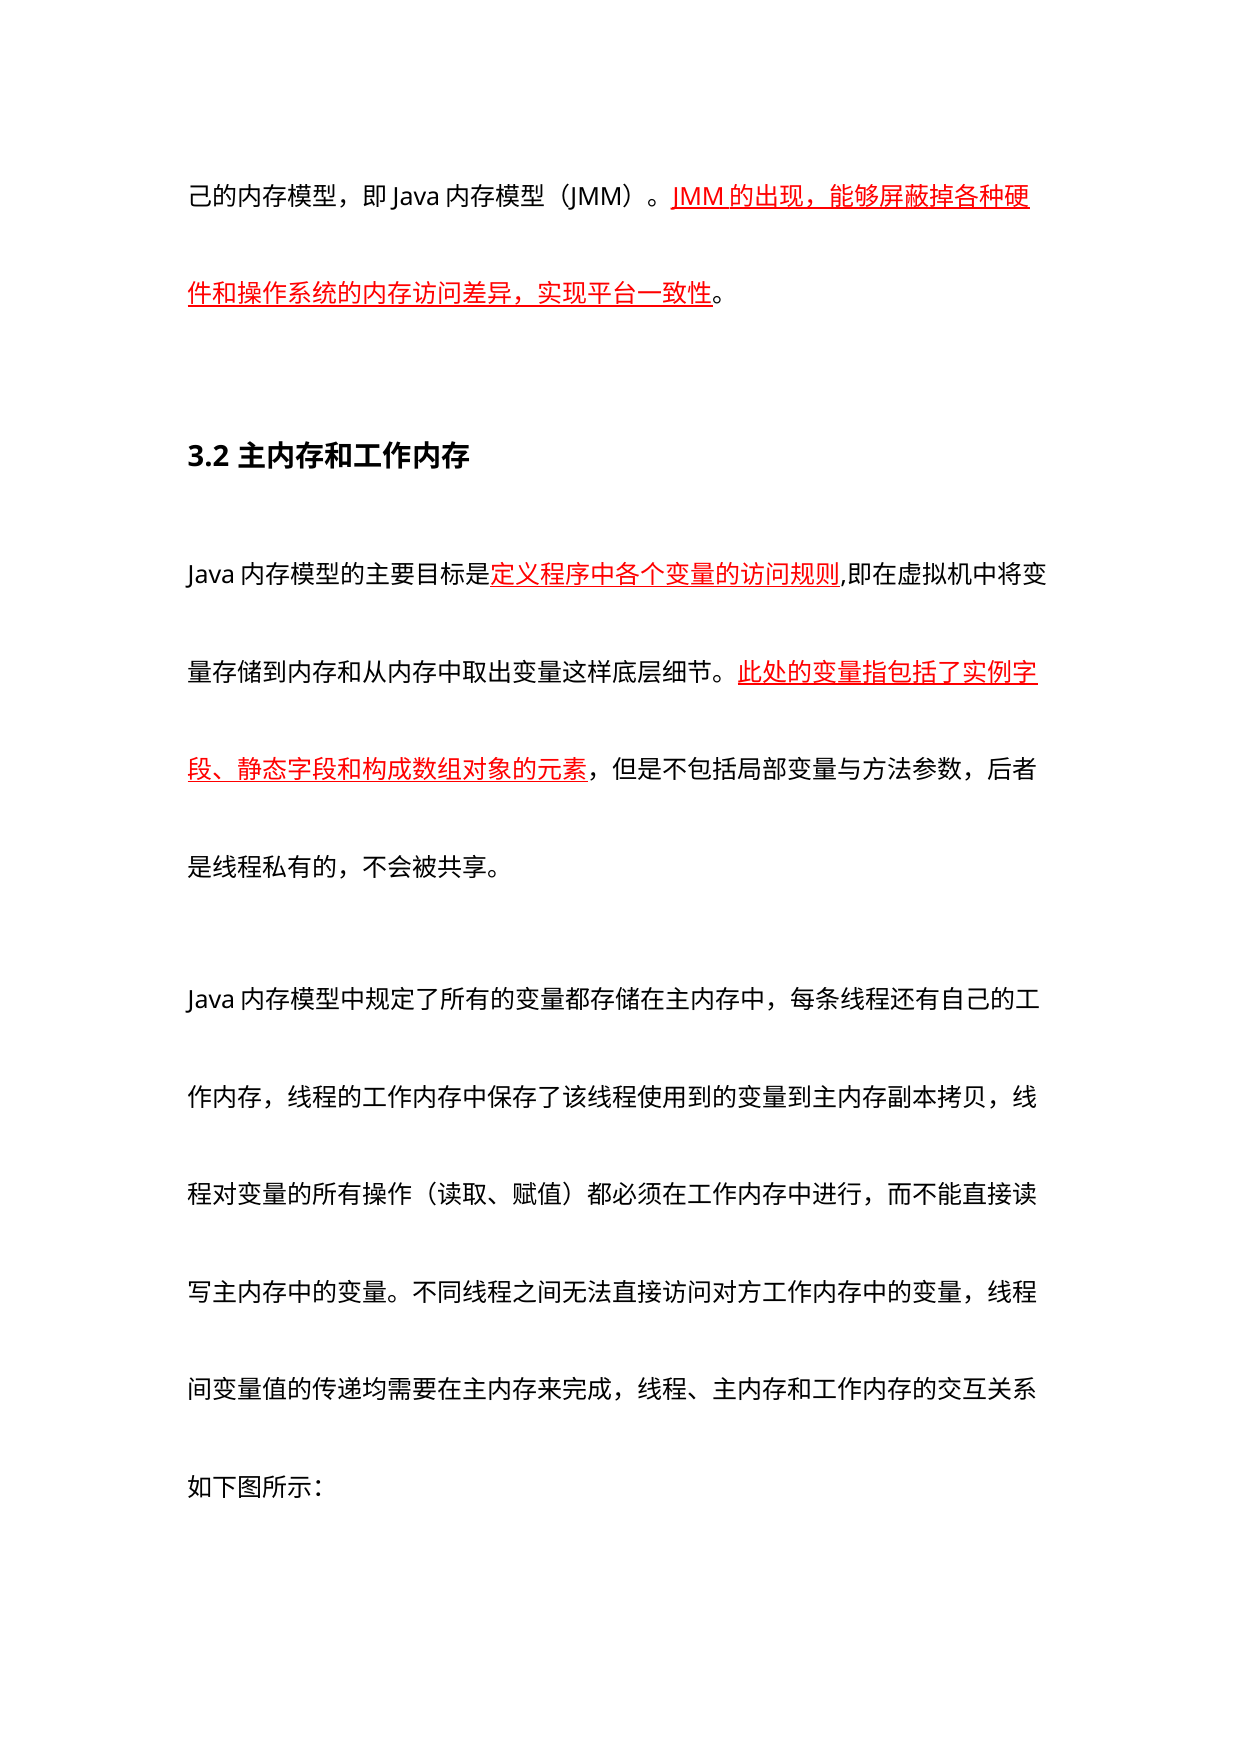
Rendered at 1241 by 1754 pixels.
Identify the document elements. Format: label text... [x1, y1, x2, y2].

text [187, 162, 1053, 324]
text Java内存模型中规定了所有的变量都存储在主内存中，每条线程还有自己的工作内存，线程的工作内存中保存了该线程使用到的变量到主内存副本拷贝，线程对变量的所有操作（读取、赋值）都必须在工作内存中进行，而不能直接读写主内存中的变量。不同线程之间无法直接访问对方工作内存中的变量，线程间变量值的传递均需要在主内存来完成，线程、主内存和工作内存的交互关系如下图所示： [187, 965, 1053, 1518]
subtitle 3.2 主内存和工作内存 [187, 421, 1053, 486]
text Java内存模型的主要目标是定义程序中各个变量的访问规则,即在虚拟机中将变量存储到内存和从内存中取出变量这样底层细节。此处的变量指包括了实例字段、静态字段和构成数组对象的元素，但是不包括局部变量与方法参数，后者是线程私有的，不会被共享。 [187, 540, 1053, 898]
